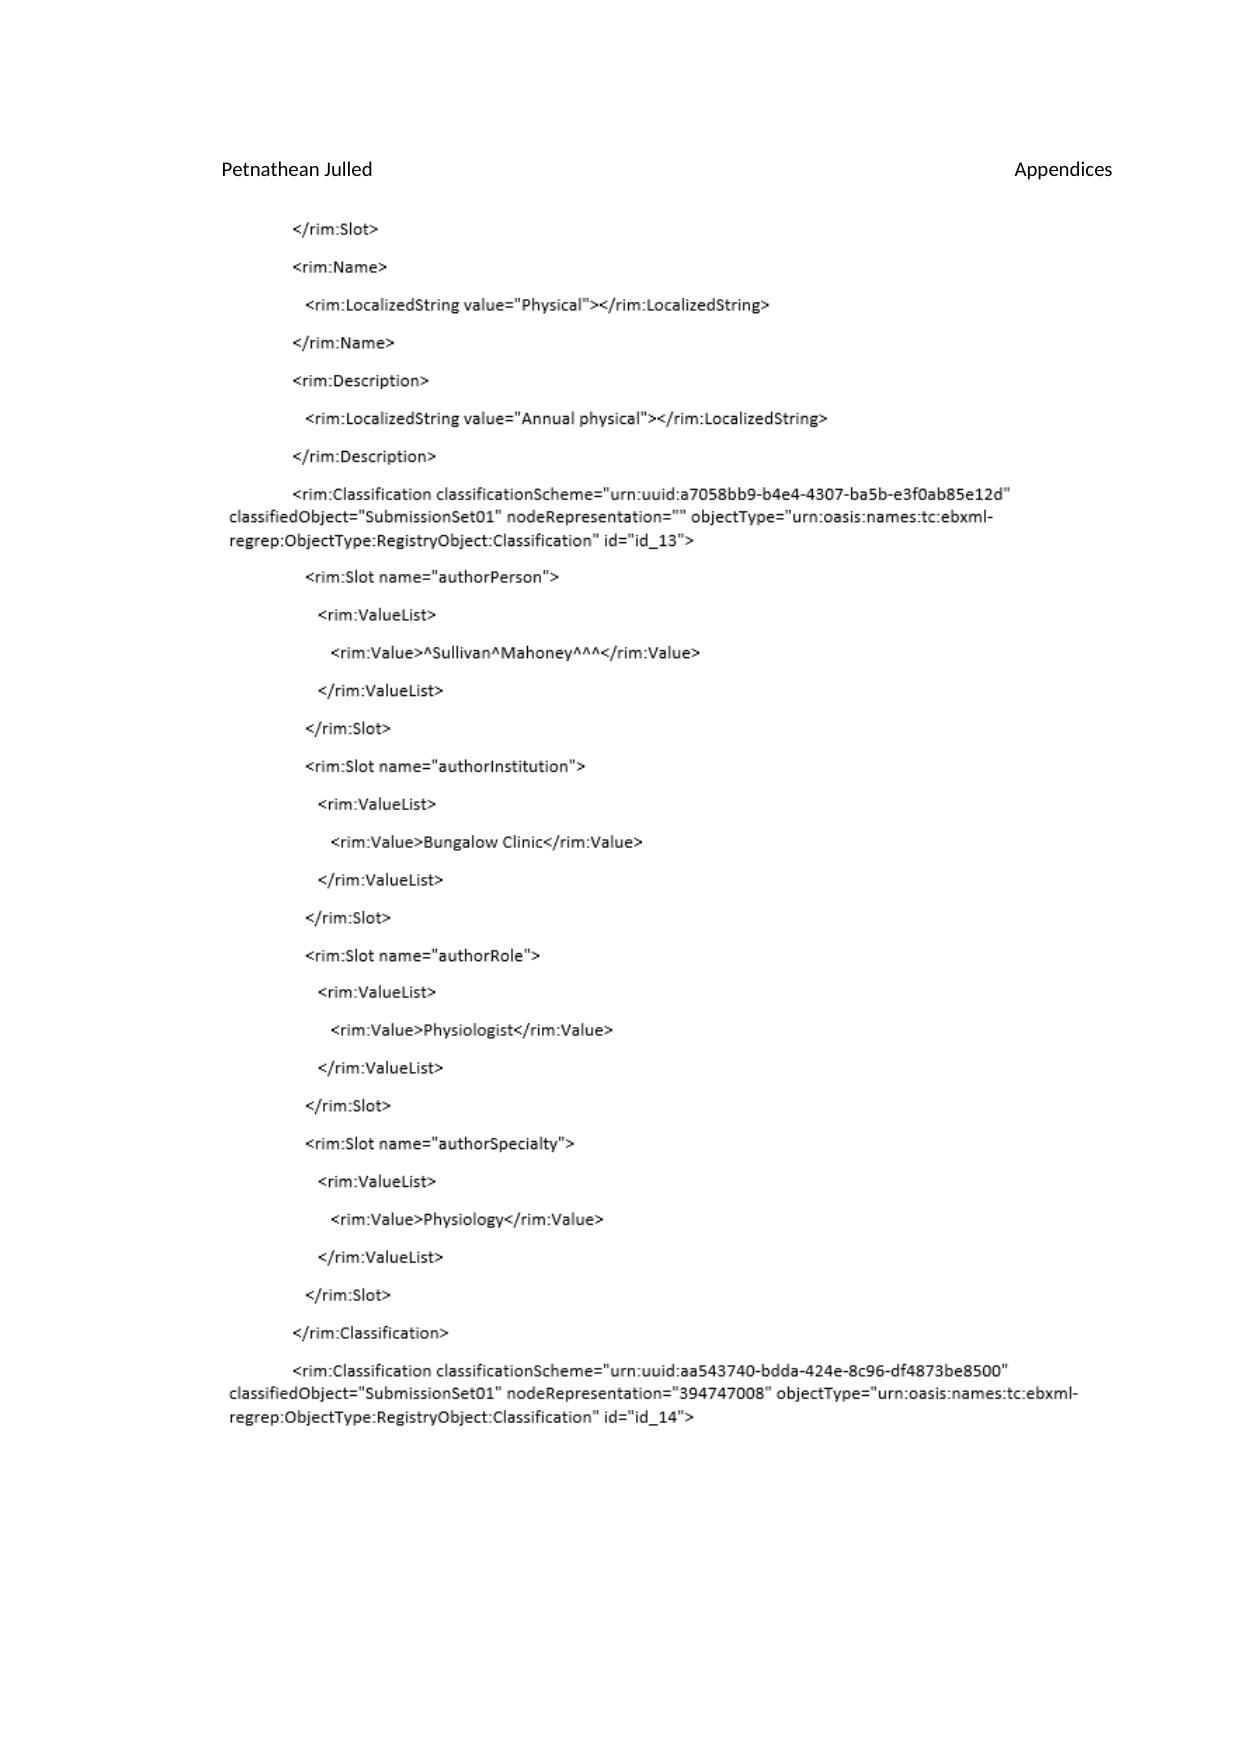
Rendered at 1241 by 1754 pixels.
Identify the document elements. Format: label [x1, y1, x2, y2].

picture [221, 221, 1101, 1437]
